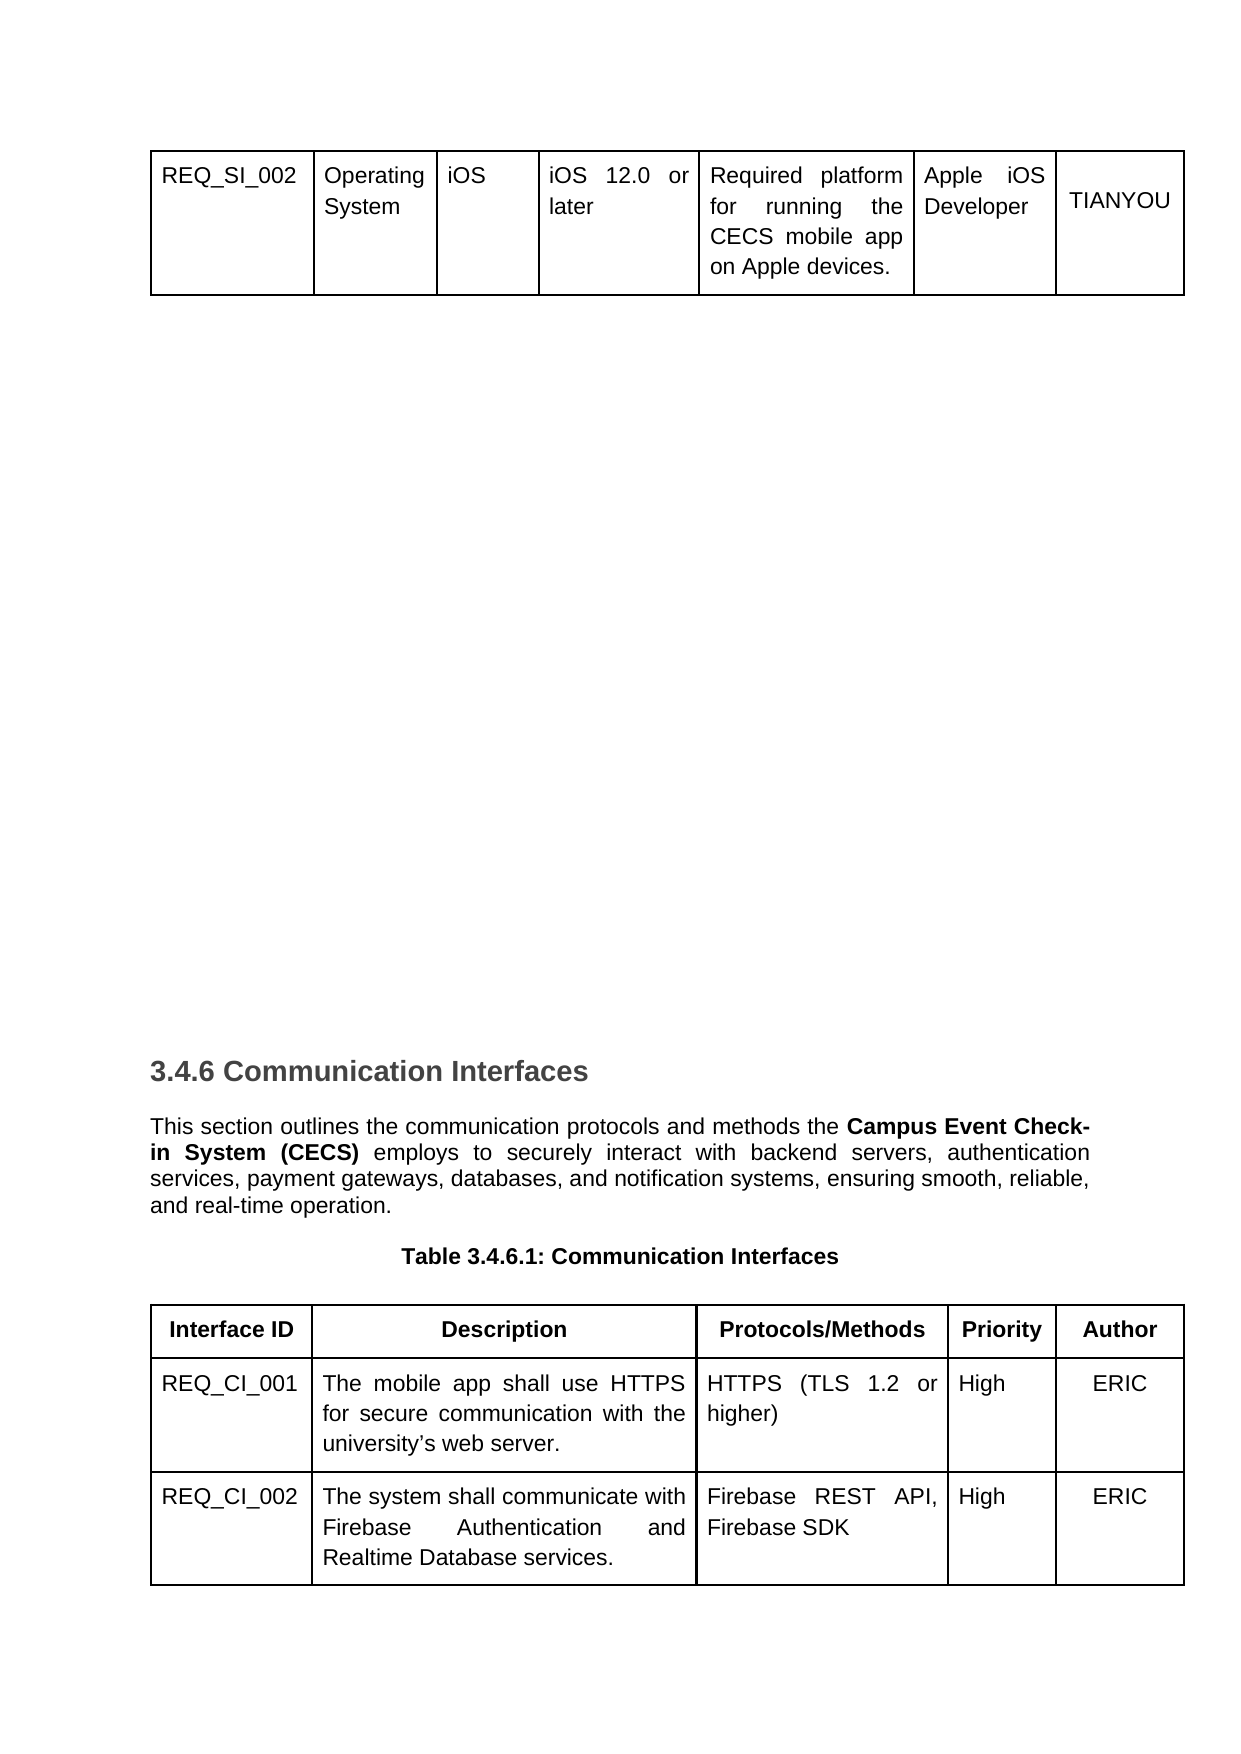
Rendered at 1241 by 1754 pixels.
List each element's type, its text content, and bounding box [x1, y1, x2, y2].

text Table 3.4.6.1: Communication Interfaces [150, 1243, 1090, 1269]
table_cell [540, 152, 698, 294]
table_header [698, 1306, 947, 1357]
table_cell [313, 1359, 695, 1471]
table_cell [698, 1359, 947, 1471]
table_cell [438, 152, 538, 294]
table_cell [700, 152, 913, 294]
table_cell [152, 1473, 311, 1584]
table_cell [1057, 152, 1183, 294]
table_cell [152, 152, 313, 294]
text This section outlines the communication protocols and methods the Campus Event Check-in System (CECS) employs to securely interact with backend servers, authentication services, payment gateways, databases, and notification systems, ensuring smooth, reliable, and real-time operation. [150, 1113, 1090, 1218]
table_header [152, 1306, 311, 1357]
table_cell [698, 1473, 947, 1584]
subtitle 3.4.6 Communication Interfaces [150, 1054, 1090, 1088]
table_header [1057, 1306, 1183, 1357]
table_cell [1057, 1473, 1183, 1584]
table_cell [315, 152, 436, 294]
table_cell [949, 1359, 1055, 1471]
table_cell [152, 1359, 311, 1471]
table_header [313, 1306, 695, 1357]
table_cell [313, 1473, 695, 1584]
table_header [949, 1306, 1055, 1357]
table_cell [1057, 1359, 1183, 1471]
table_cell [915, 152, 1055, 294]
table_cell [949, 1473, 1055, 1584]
